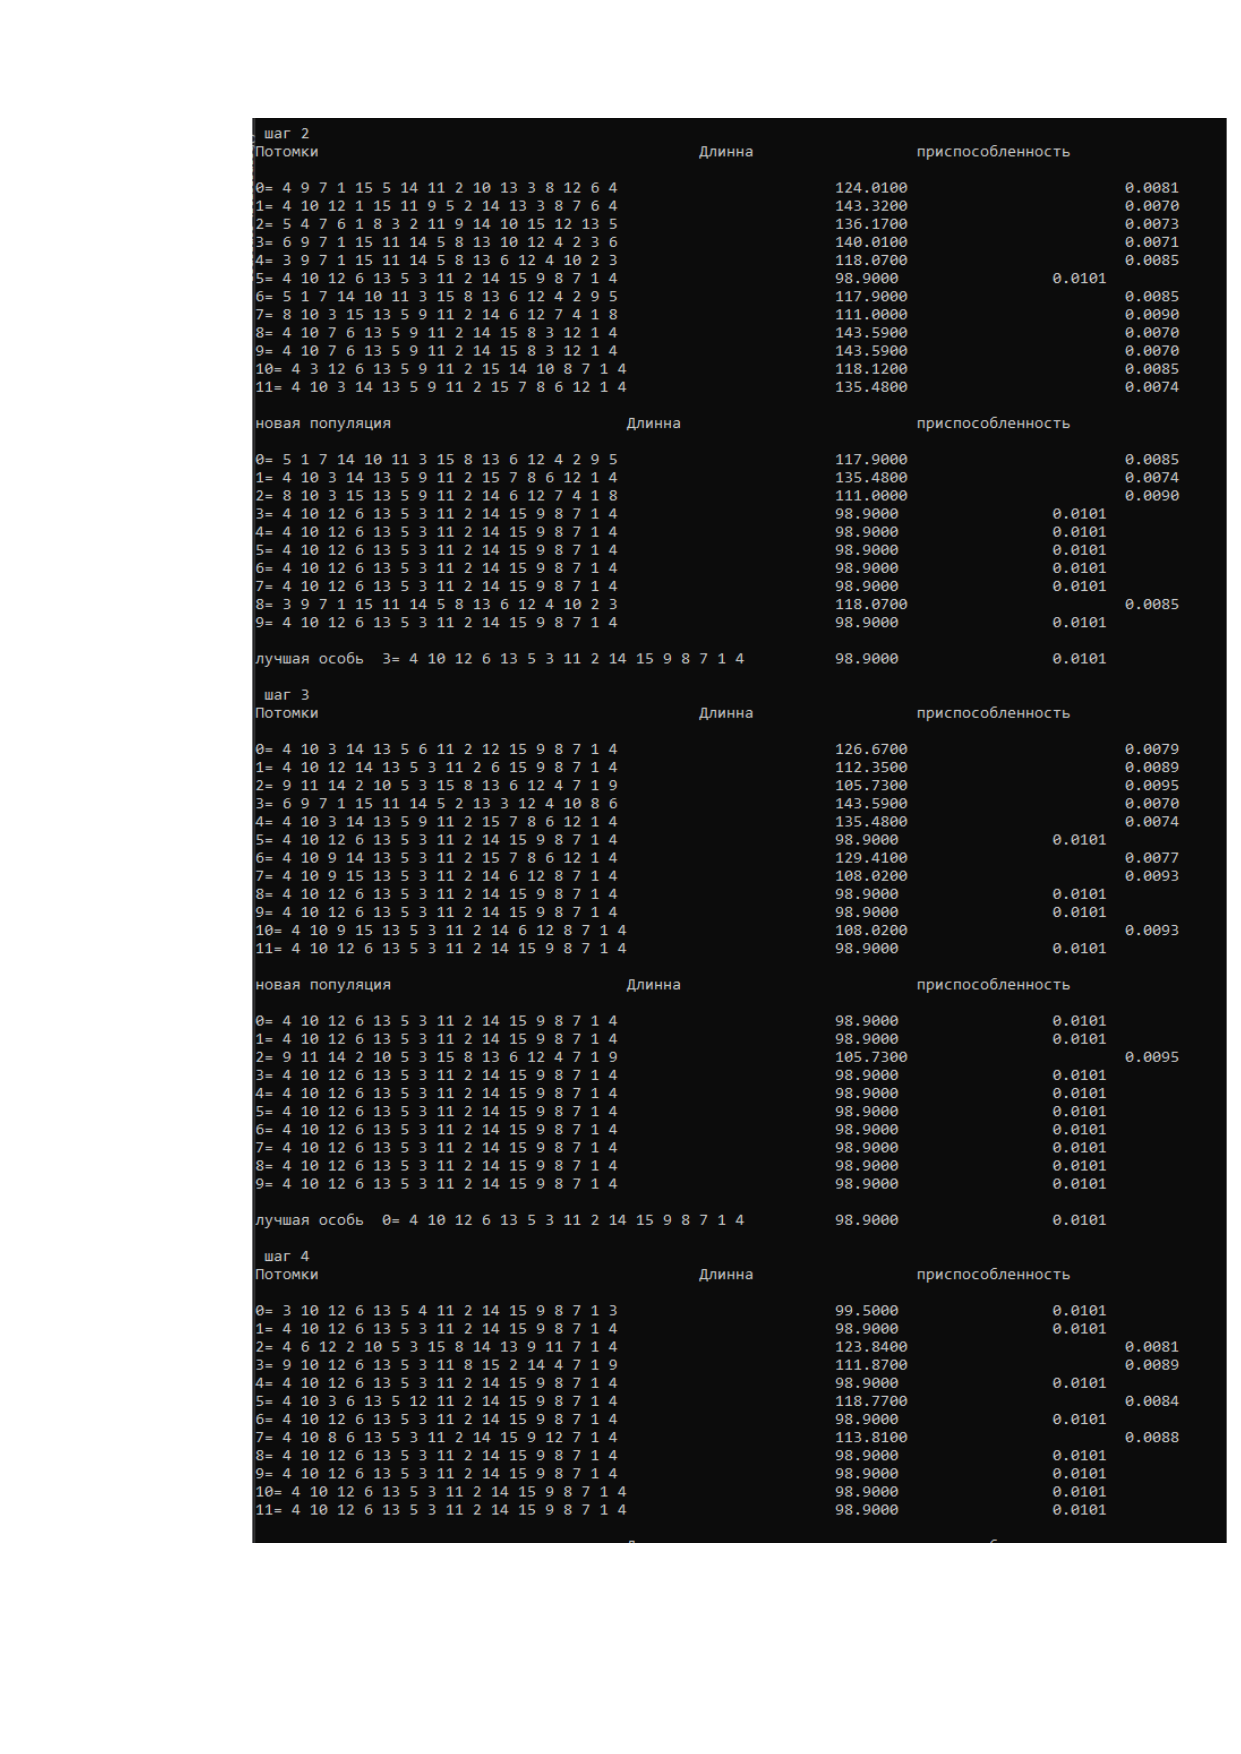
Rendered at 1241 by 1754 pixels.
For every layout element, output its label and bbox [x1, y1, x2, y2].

picture [252, 118, 1227, 1543]
